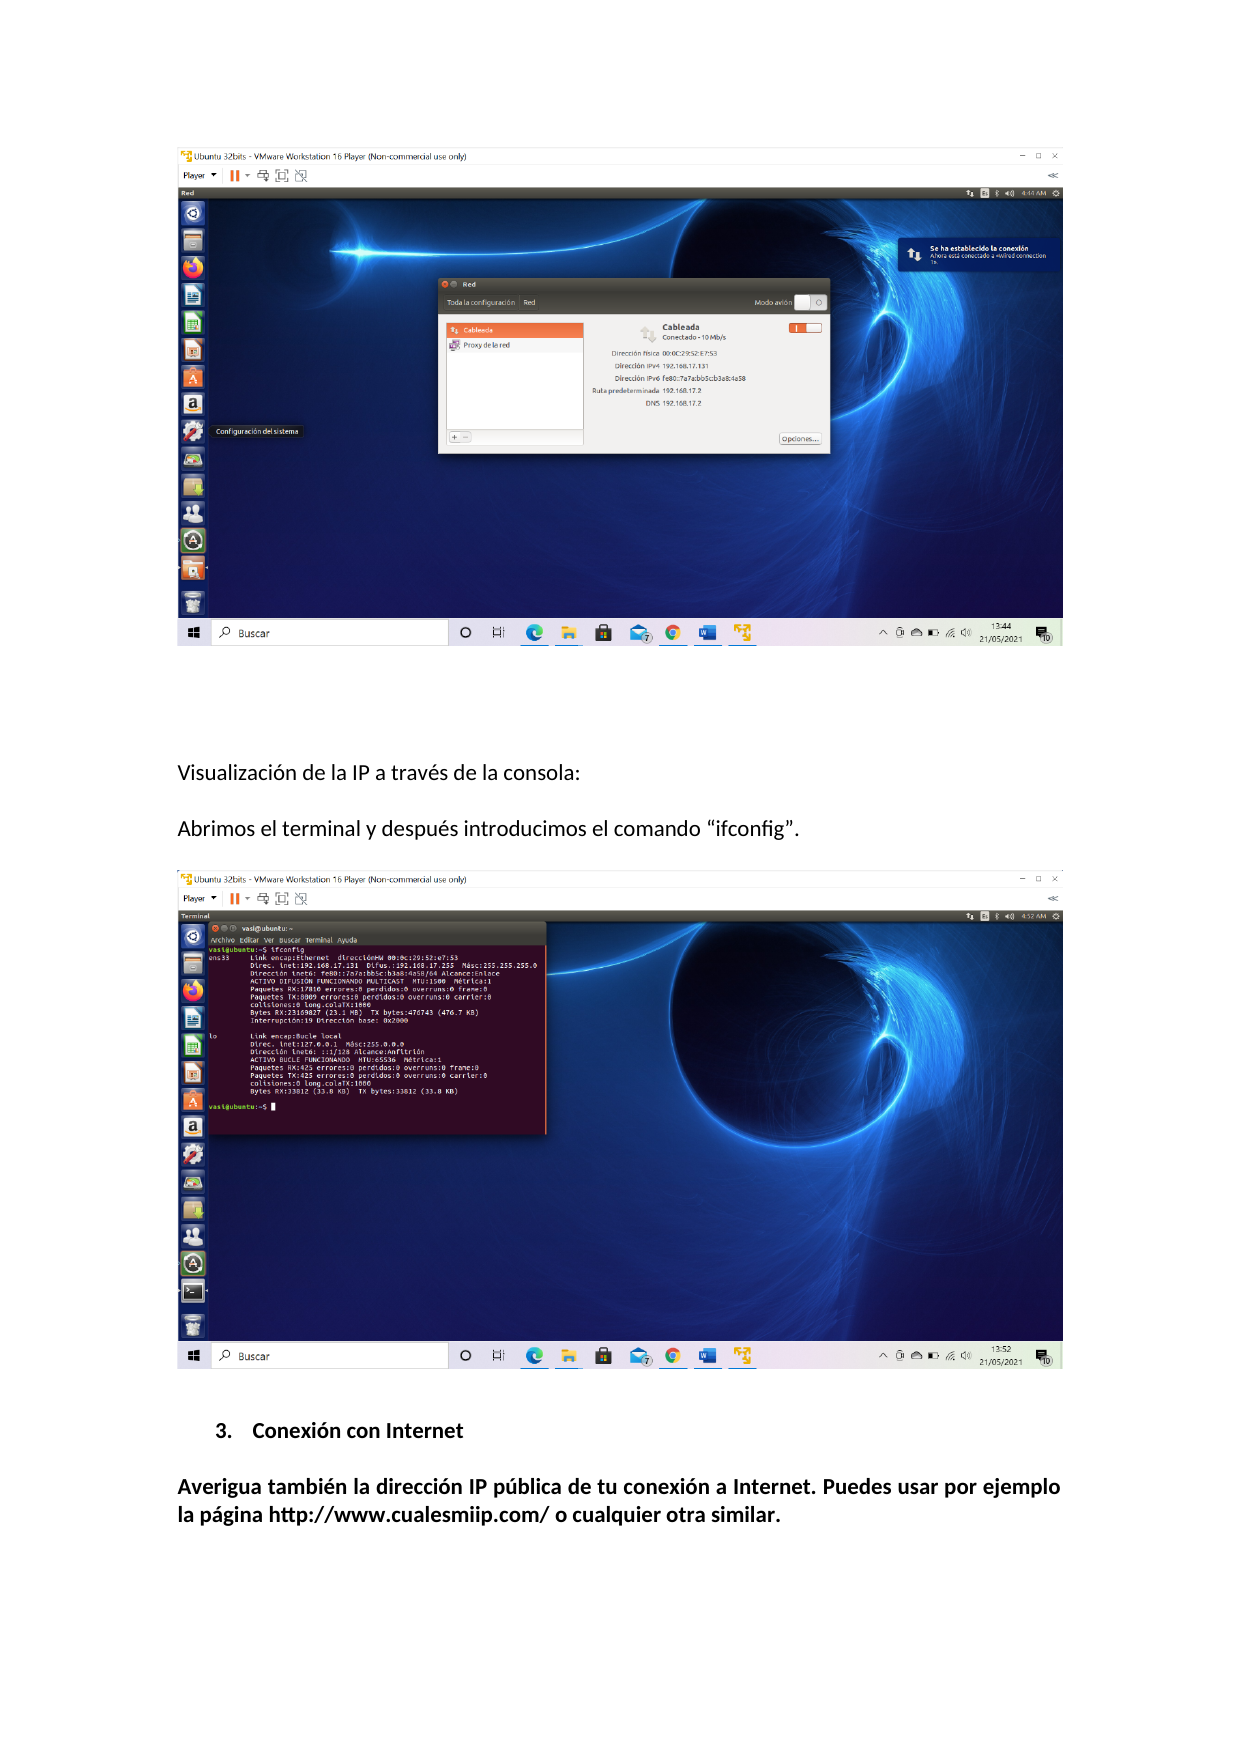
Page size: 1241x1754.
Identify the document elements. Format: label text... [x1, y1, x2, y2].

picture [177, 870, 1063, 1369]
list Conexión con Internet [215, 1416, 1038, 1444]
text Averigua también la dirección IP pública de tu conexión a Internet. Puedes usar por ejemplo la página http://www.cualesmiip.com/ o cualquier otra similar. [177, 1472, 1063, 1528]
text Abrimos el terminal y después introducimos el comando “ifconfig”. [177, 814, 1063, 843]
text Visualización de la IP a través de la consola: [177, 758, 1063, 787]
picture [177, 147, 1063, 646]
